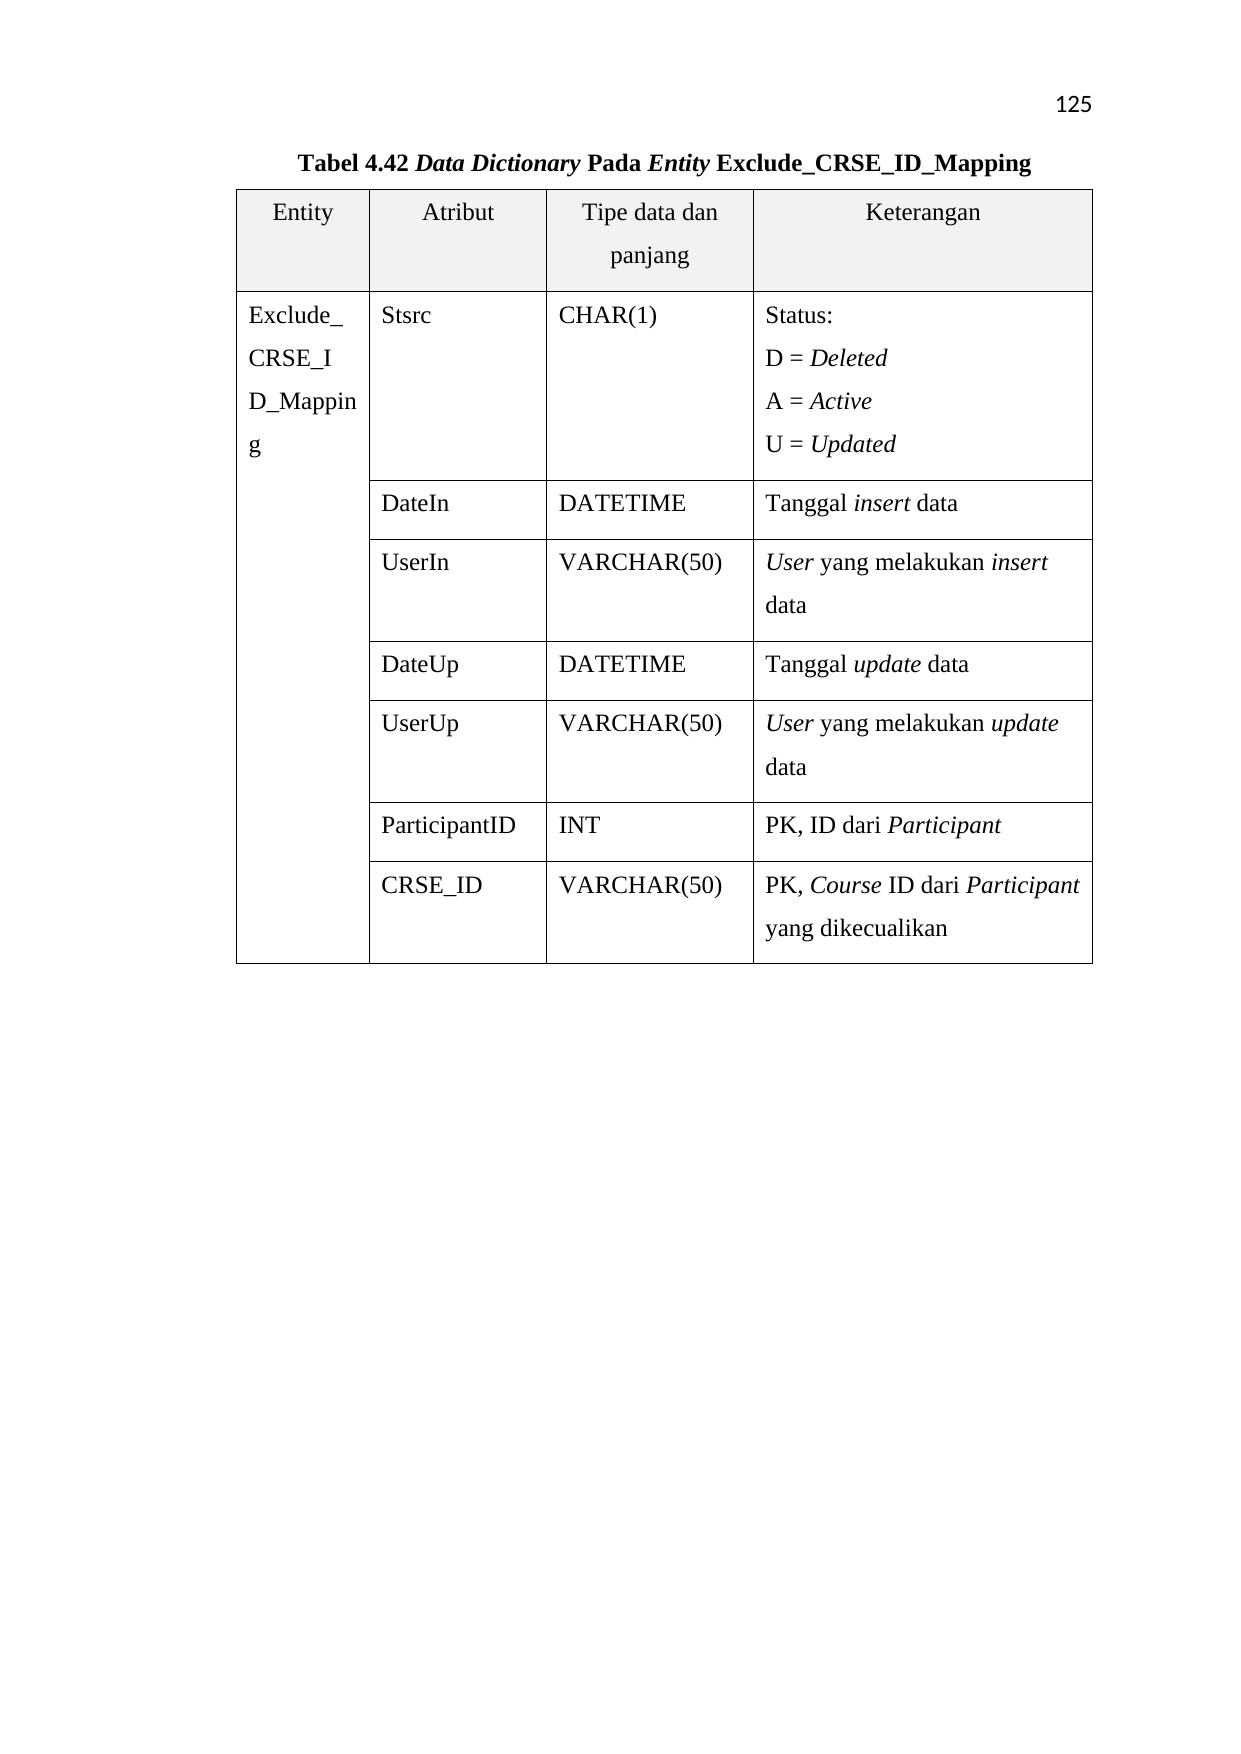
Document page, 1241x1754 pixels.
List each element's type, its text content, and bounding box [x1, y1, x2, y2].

table_cell PK, ID dari Participant [754, 803, 1092, 861]
table_cell User yang melakukan insert data [754, 540, 1092, 641]
table_cell UserUp [370, 701, 546, 802]
table_cell DateUp [370, 642, 546, 700]
table_cell INT [547, 803, 753, 861]
table_cell VARCHAR(50) [547, 540, 753, 641]
table_header Entity [237, 190, 369, 291]
table_cell PK, Course ID dari Participant yang dikecualikan [754, 862, 1092, 963]
table_cell DATETIME [547, 481, 753, 539]
table_cell Status: D = Deleted A = Active U = Updated [754, 292, 1092, 479]
table_cell User yang melakukan update data [754, 701, 1092, 802]
table_cell ParticipantID [370, 803, 546, 861]
table_cell CRSE_ID [370, 862, 546, 963]
table_cell Stsrc [370, 292, 546, 479]
table_header Keterangan [754, 190, 1092, 291]
table_cell DATETIME [547, 642, 753, 700]
table_cell Tanggal update data [754, 642, 1092, 700]
table_cell Exclude_ CRSE_ID_Mapping [237, 292, 369, 963]
table_cell DateIn [370, 481, 546, 539]
table_cell VARCHAR(50) [547, 701, 753, 802]
text Tabel 4.42 Data Dictionary Pada Entity Exclude_CRSE_ID_Mapping [236, 148, 1092, 176]
table_cell UserIn [370, 540, 546, 641]
table_header Tipe data dan panjang [547, 190, 753, 291]
table_cell Tanggal insert data [754, 481, 1092, 539]
table_cell VARCHAR(50) [547, 862, 753, 963]
table_header Atribut [370, 190, 546, 291]
table_cell CHAR(1) [547, 292, 753, 479]
